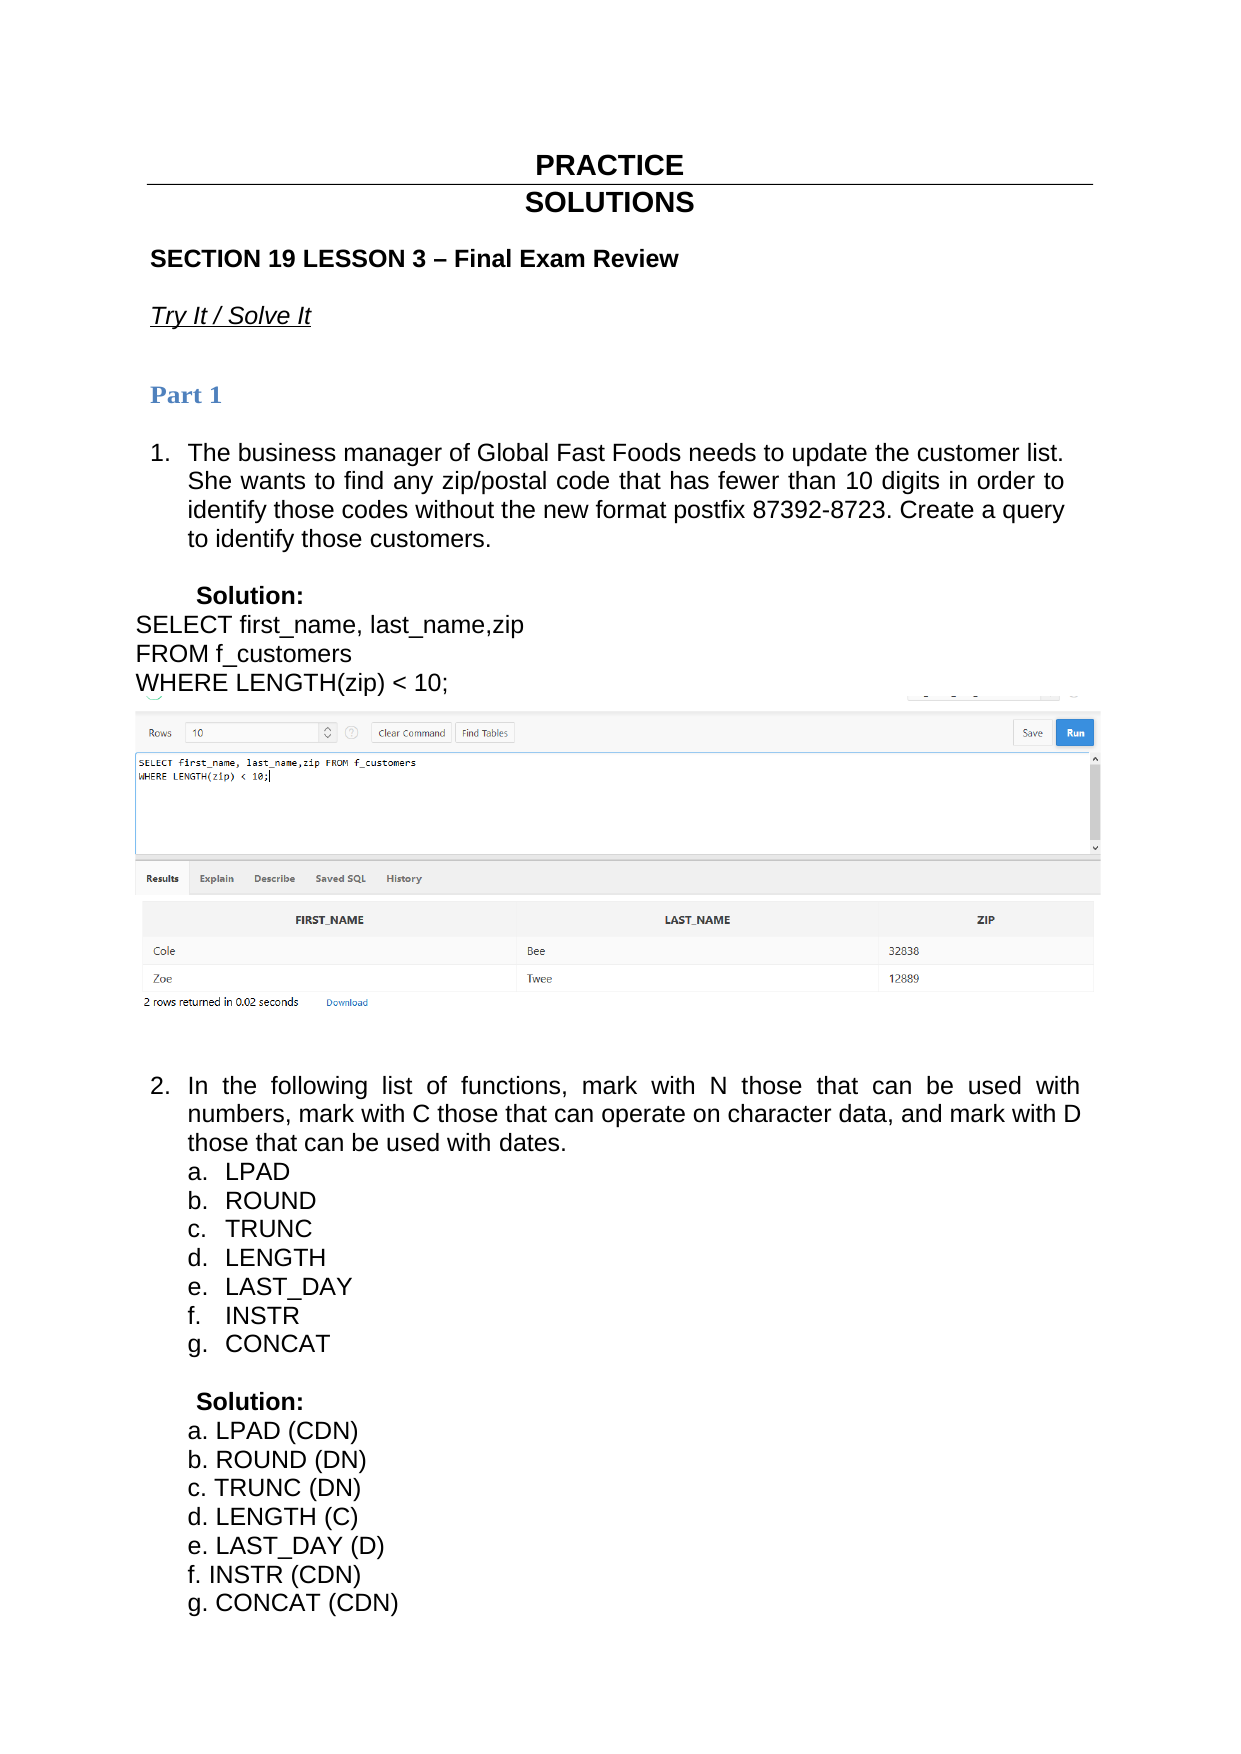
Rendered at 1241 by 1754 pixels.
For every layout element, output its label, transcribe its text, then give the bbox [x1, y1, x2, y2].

text Try It / Solve It [150, 301, 1101, 330]
list ROUND (DN) [187, 1444, 1101, 1473]
list LENGTH (C) [187, 1502, 1101, 1531]
list LPAD (CDN) [187, 1416, 1101, 1444]
subtitle Solution: [196, 581, 1101, 610]
picture [135, 696, 1101, 1071]
list TRUNC (DN) [187, 1473, 1101, 1502]
list ROUND [187, 1186, 1101, 1214]
list In the following list of functions, mark with N those that can be used with numbers, mark with C those that can operate on character data, and mark with D those that can be used with dates. [150, 1071, 1083, 1157]
list The business manager of Global Fast Foods needs to update the customer list. She wants to find any zip/postal code that has fewer than 10 digits in order to identify those codes without the new format postfix 87392-8723. Create a query to identify those customers. [150, 438, 1066, 553]
title PRACTICE SOLUTIONS [463, 148, 756, 218]
list TRUNC [187, 1214, 1101, 1243]
list LAST_DAY (D) [187, 1531, 1101, 1559]
text SELECT first_name, last_name,zip FROM f_customers [135, 610, 578, 668]
list INSTR [187, 1301, 1101, 1329]
list CONCAT [187, 1329, 1101, 1358]
list INSTR (CDN) [187, 1559, 1101, 1588]
text Part 1 [150, 380, 1101, 409]
list LENGTH [187, 1243, 1101, 1272]
text WHERE LENGTH(zip) < 10; [135, 668, 1101, 696]
list LPAD [187, 1157, 1101, 1186]
subtitle Solution: [196, 1387, 1101, 1416]
list LAST_DAY [187, 1272, 1101, 1301]
list CONCAT (CDN) [187, 1588, 1101, 1617]
subtitle SECTION 19 LESSON 3 – Final Exam Review [150, 244, 1101, 272]
